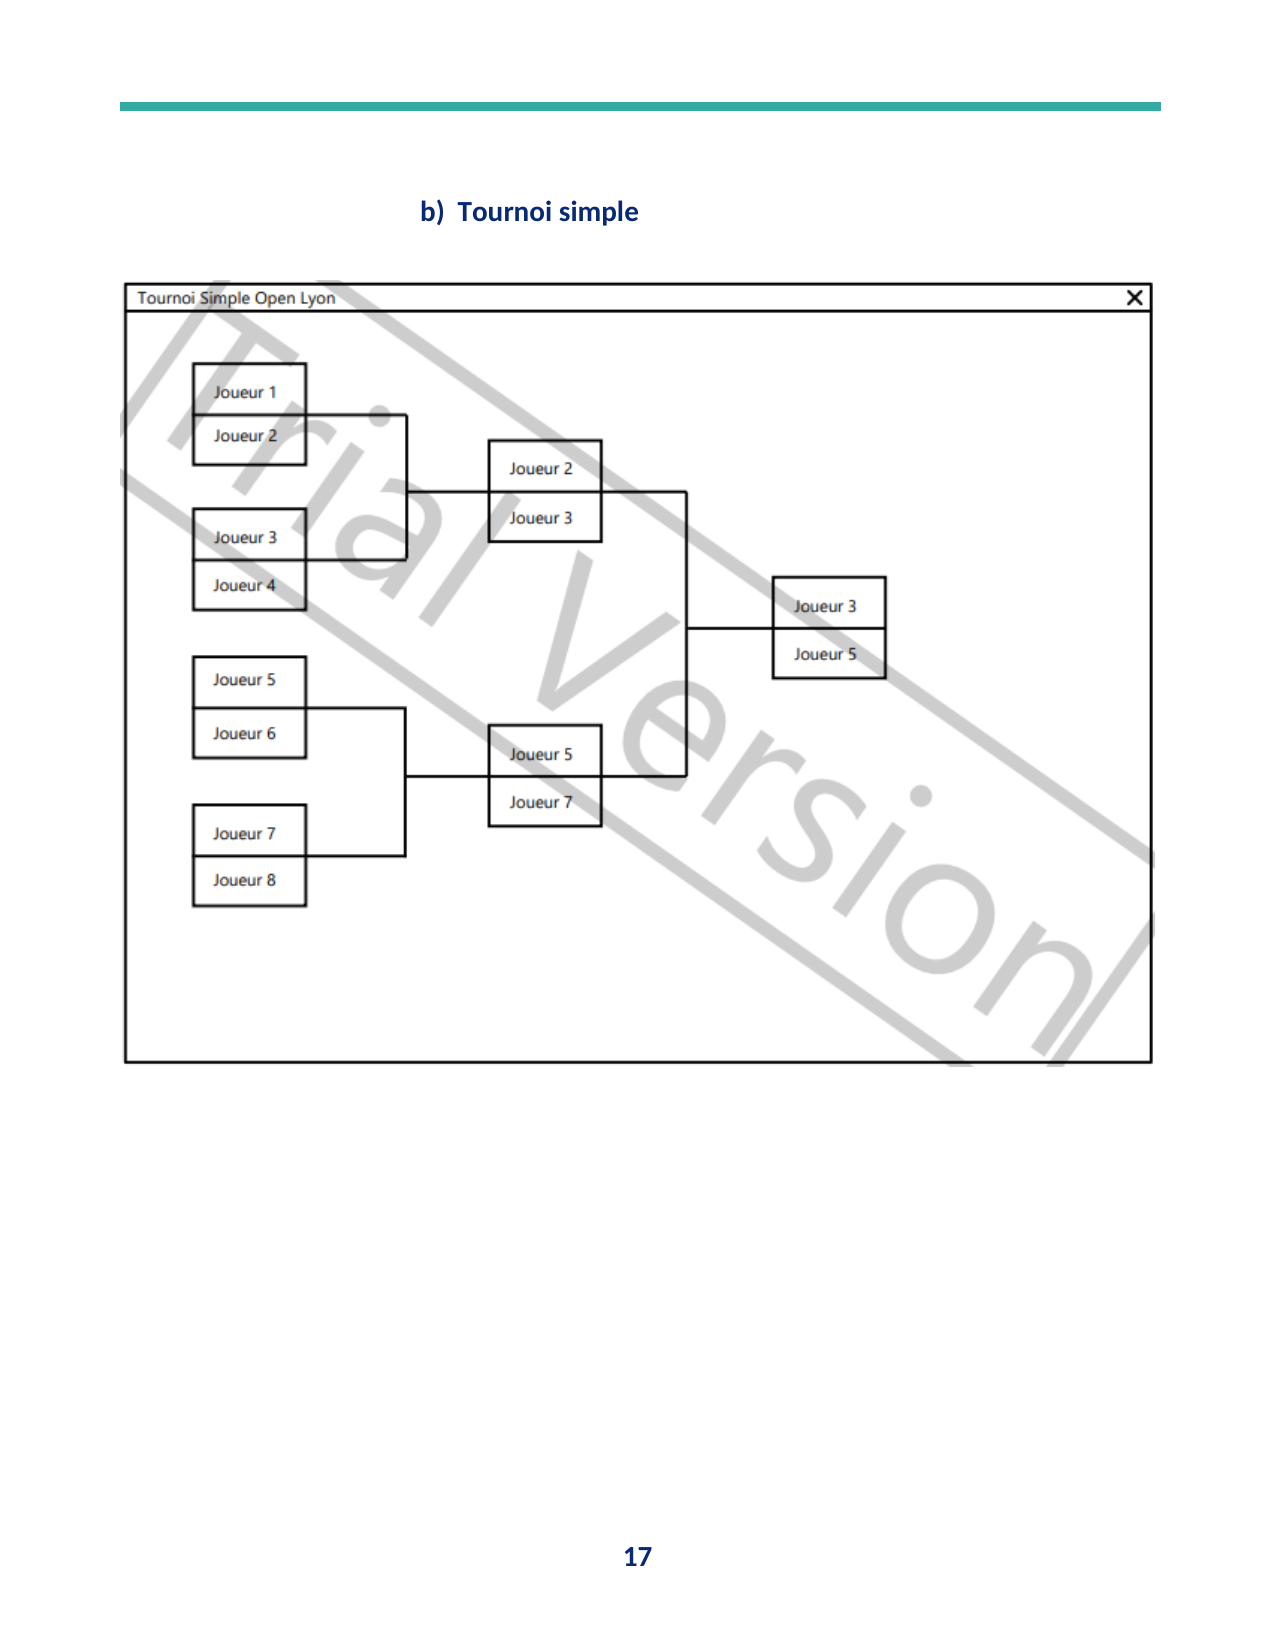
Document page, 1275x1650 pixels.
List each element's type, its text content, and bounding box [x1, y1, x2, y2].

picture [120, 280, 1155, 1067]
text Tournoi simple [420, 193, 1155, 228]
